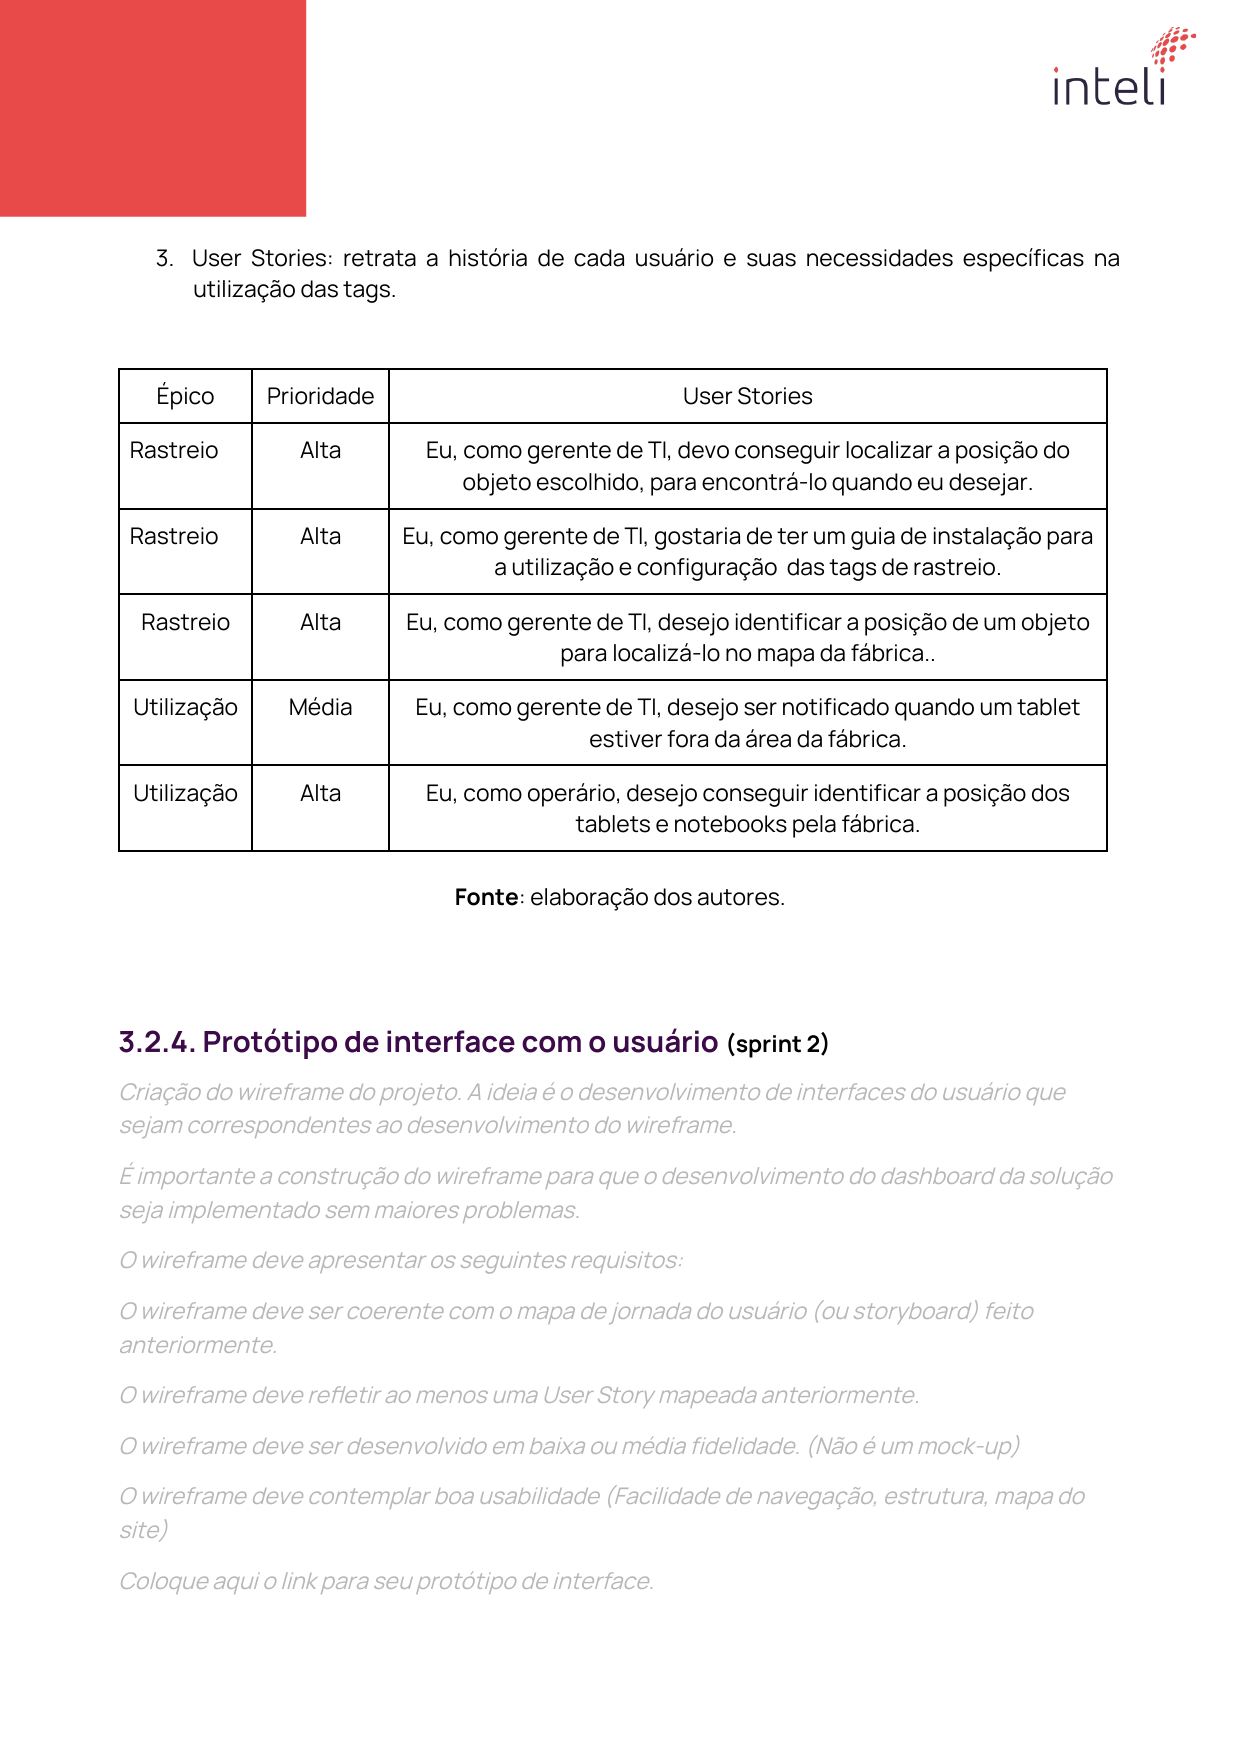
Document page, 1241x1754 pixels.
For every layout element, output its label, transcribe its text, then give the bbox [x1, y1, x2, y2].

table_cell Alta [253, 595, 388, 679]
picture [1054, 27, 1197, 105]
text O wireframe deve contemplar boa usabilidade (Facilidade de navegação, estrutura, mapa do site) [118, 1480, 1122, 1545]
table_cell Rastreio [120, 424, 251, 507]
table_cell Alta [253, 510, 388, 593]
table_cell Eu, como gerente de TI, desejo ser notificado quando um tablet estiver fora da área da fábrica. [390, 681, 1106, 764]
text O wireframe deve ser coerente com o mapa de jornada do usuário (ou storyboard) feito anteriormente. [118, 1295, 1122, 1360]
table_cell Rastreio [120, 510, 251, 593]
text Fonte: elaboração dos autores. [118, 881, 1122, 912]
table_header User Stories [390, 370, 1106, 422]
table_header Épico [120, 370, 251, 422]
table_cell Eu, como gerente de TI, devo conseguir localizar a posição do objeto escolhido, para encontrá-lo quando eu desejar. [390, 424, 1106, 507]
list User Stories: retrata a história de cada usuário e suas necessidades específicas na utilização das tags. [156, 124, 1122, 305]
text 3.2.4. Protótipo de interface com o usuário (sprint 2) [118, 1021, 1122, 1061]
text Criação do wireframe do projeto. A ideia é o desenvolvimento de interfaces do usuário que sejam correspondentes ao desenvolvimento do wireframe. [118, 1076, 1122, 1141]
table_cell Média [253, 681, 388, 764]
text É importante a construção do wireframe para que o desenvolvimento do dashboard da solução seja implementado sem maiores problemas. [118, 1160, 1122, 1225]
table_cell Utilização [120, 766, 251, 850]
text O wireframe deve ser desenvolvido em baixa ou média fidelidade. (Não é um mock-up) [118, 1430, 1122, 1461]
table_cell Rastreio [120, 595, 251, 679]
table_cell Eu, como gerente de TI, desejo identificar a posição de um objeto para localizá-lo no mapa da fábrica.. [390, 595, 1106, 679]
table_cell Alta [253, 424, 388, 507]
picture [0, 0, 307, 217]
text O wireframe deve refletir ao menos uma User Story mapeada anteriormente. [118, 1379, 1122, 1411]
table_header Prioridade [253, 370, 388, 422]
table_cell Eu, como operário, desejo conseguir identificar a posição dos tablets e notebooks pela fábrica. [390, 766, 1106, 850]
table_cell Alta [253, 766, 388, 850]
text O wireframe deve apresentar os seguintes requisitos: [118, 1244, 1122, 1276]
table_cell Eu, como gerente de TI, gostaria de ter um guia de instalação para a utilização e configuração das tags de rastreio. [390, 510, 1106, 593]
text Coloque aqui o link para seu protótipo de interface. [118, 1564, 1122, 1596]
table_cell Utilização [120, 681, 251, 764]
